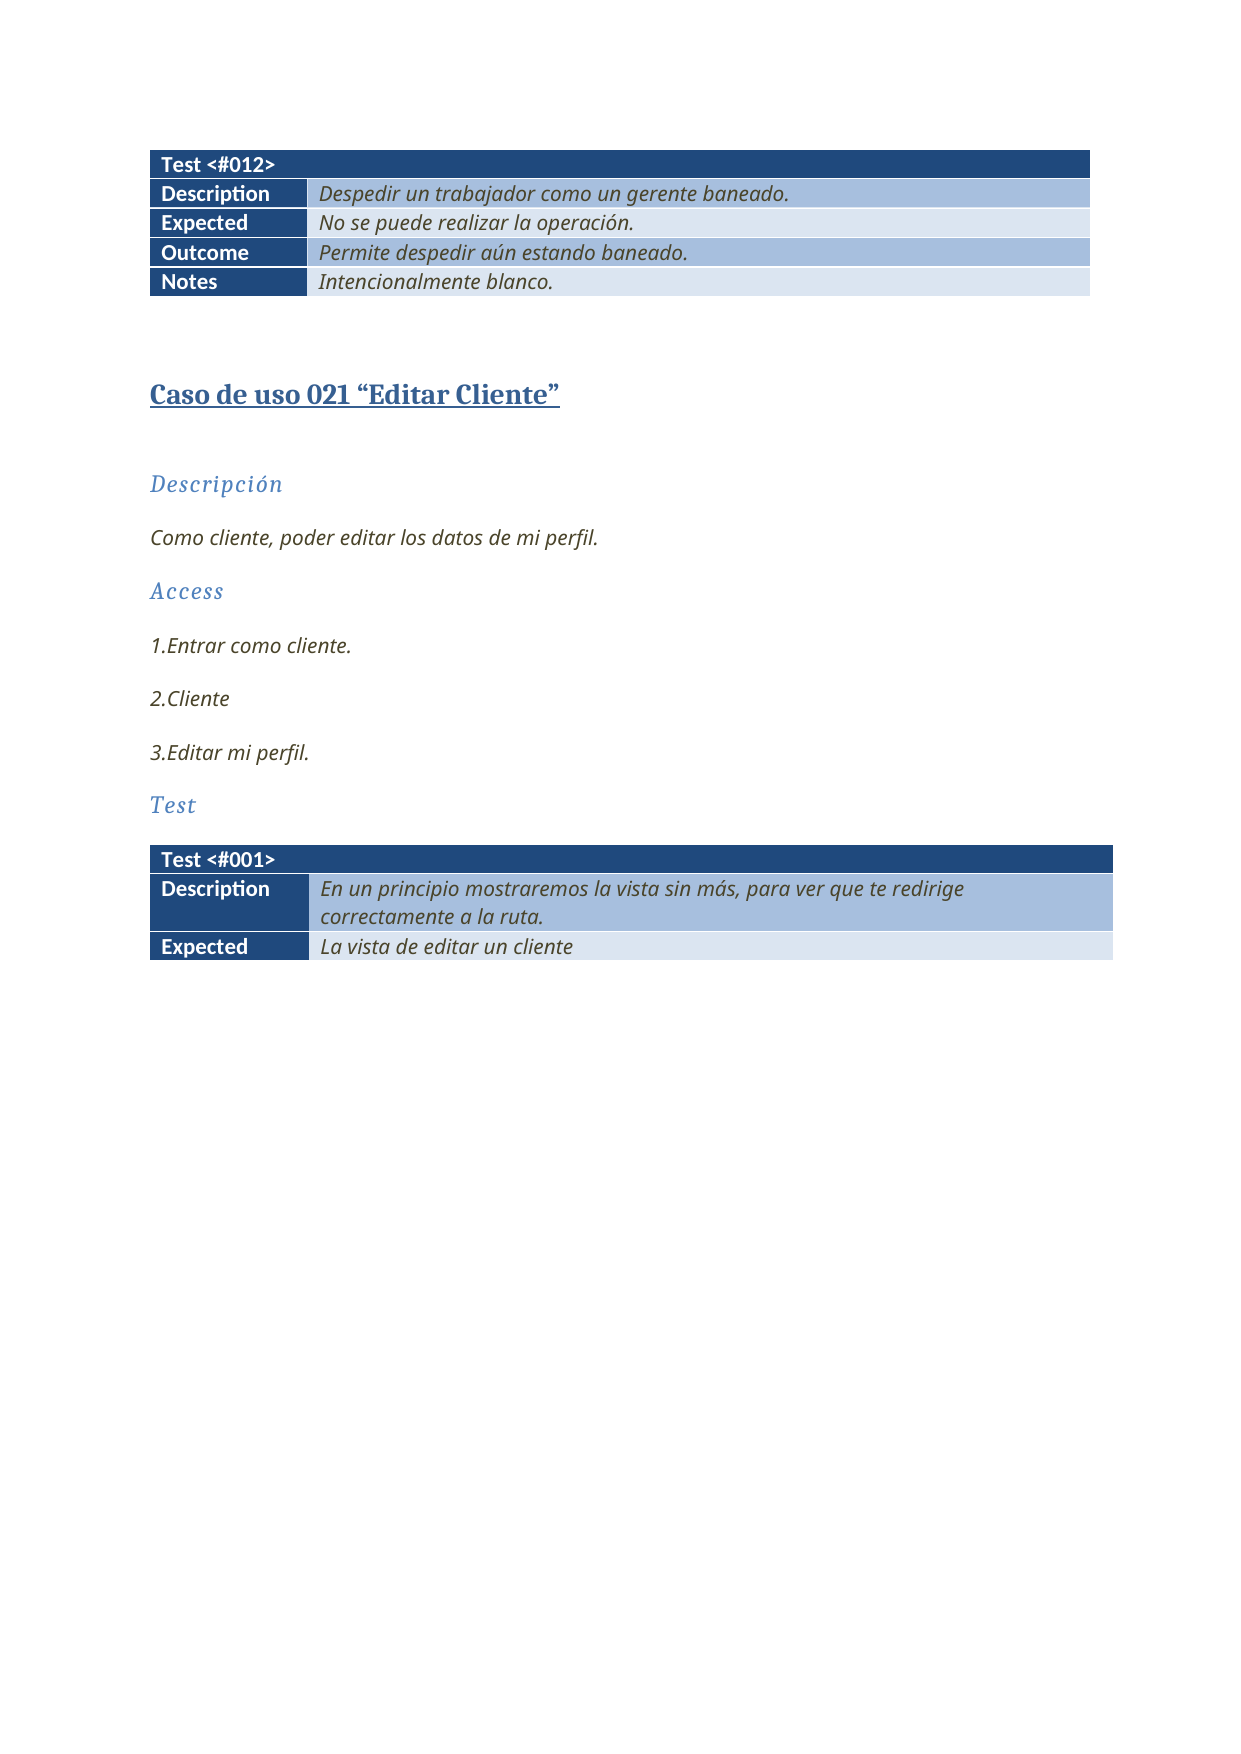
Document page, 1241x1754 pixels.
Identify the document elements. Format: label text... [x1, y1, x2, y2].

table_header Test <#001> [150, 845, 1113, 873]
text Como cliente, poder editar los datos de mi perfil. [150, 523, 1090, 552]
table_cell Notes [150, 268, 307, 296]
table_header Test <#012> [150, 150, 1090, 178]
table_cell Outcome [150, 238, 307, 266]
subtitle Access [150, 577, 1090, 606]
subtitle Caso de uso 021 “Editar Cliente” [150, 378, 1090, 412]
table_cell Description [150, 874, 309, 931]
table_cell La vista de editar un cliente [309, 932, 1113, 960]
table_cell En un principio mostraremos la vista sin más, para ver que te redirige correctamente a la ruta. [309, 874, 1113, 931]
table_cell Expected [150, 209, 307, 237]
subtitle Descripción [150, 470, 1090, 498]
table_cell Despedir un trabajador como un gerente baneado. [308, 179, 1090, 207]
table_cell Permite despedir aún estando baneado. [308, 238, 1090, 266]
table_cell No se puede realizar la operación. [308, 209, 1090, 237]
text 3.Editar mi perfil. [150, 738, 1090, 766]
table_cell Expected [150, 932, 309, 960]
subtitle Test [150, 791, 1090, 820]
text 1.Entrar como cliente. [150, 631, 1090, 659]
text 2.Cliente [150, 684, 1090, 713]
table_cell Intencionalmente blanco. [308, 268, 1090, 296]
table_cell Description [150, 179, 307, 207]
